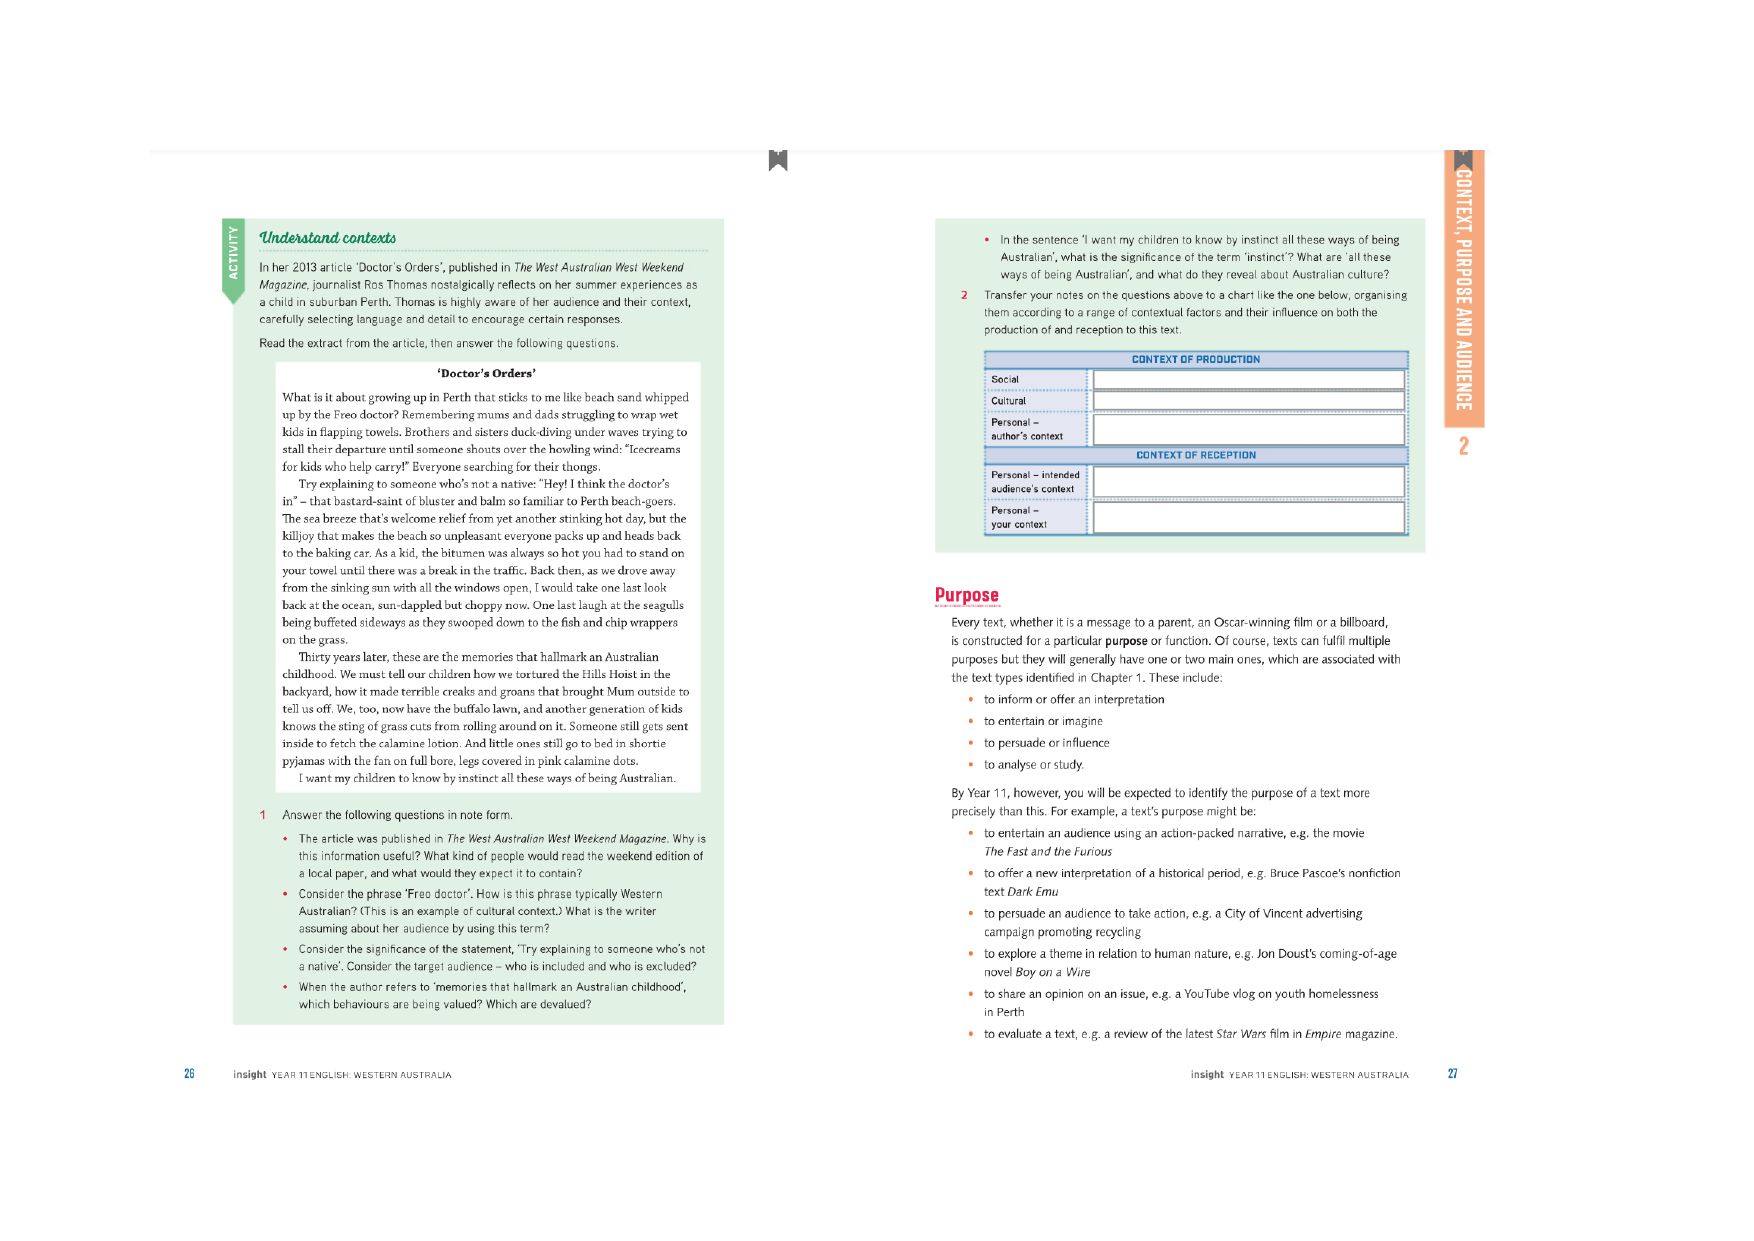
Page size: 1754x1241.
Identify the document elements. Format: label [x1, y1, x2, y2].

picture [150, 150, 1491, 1091]
